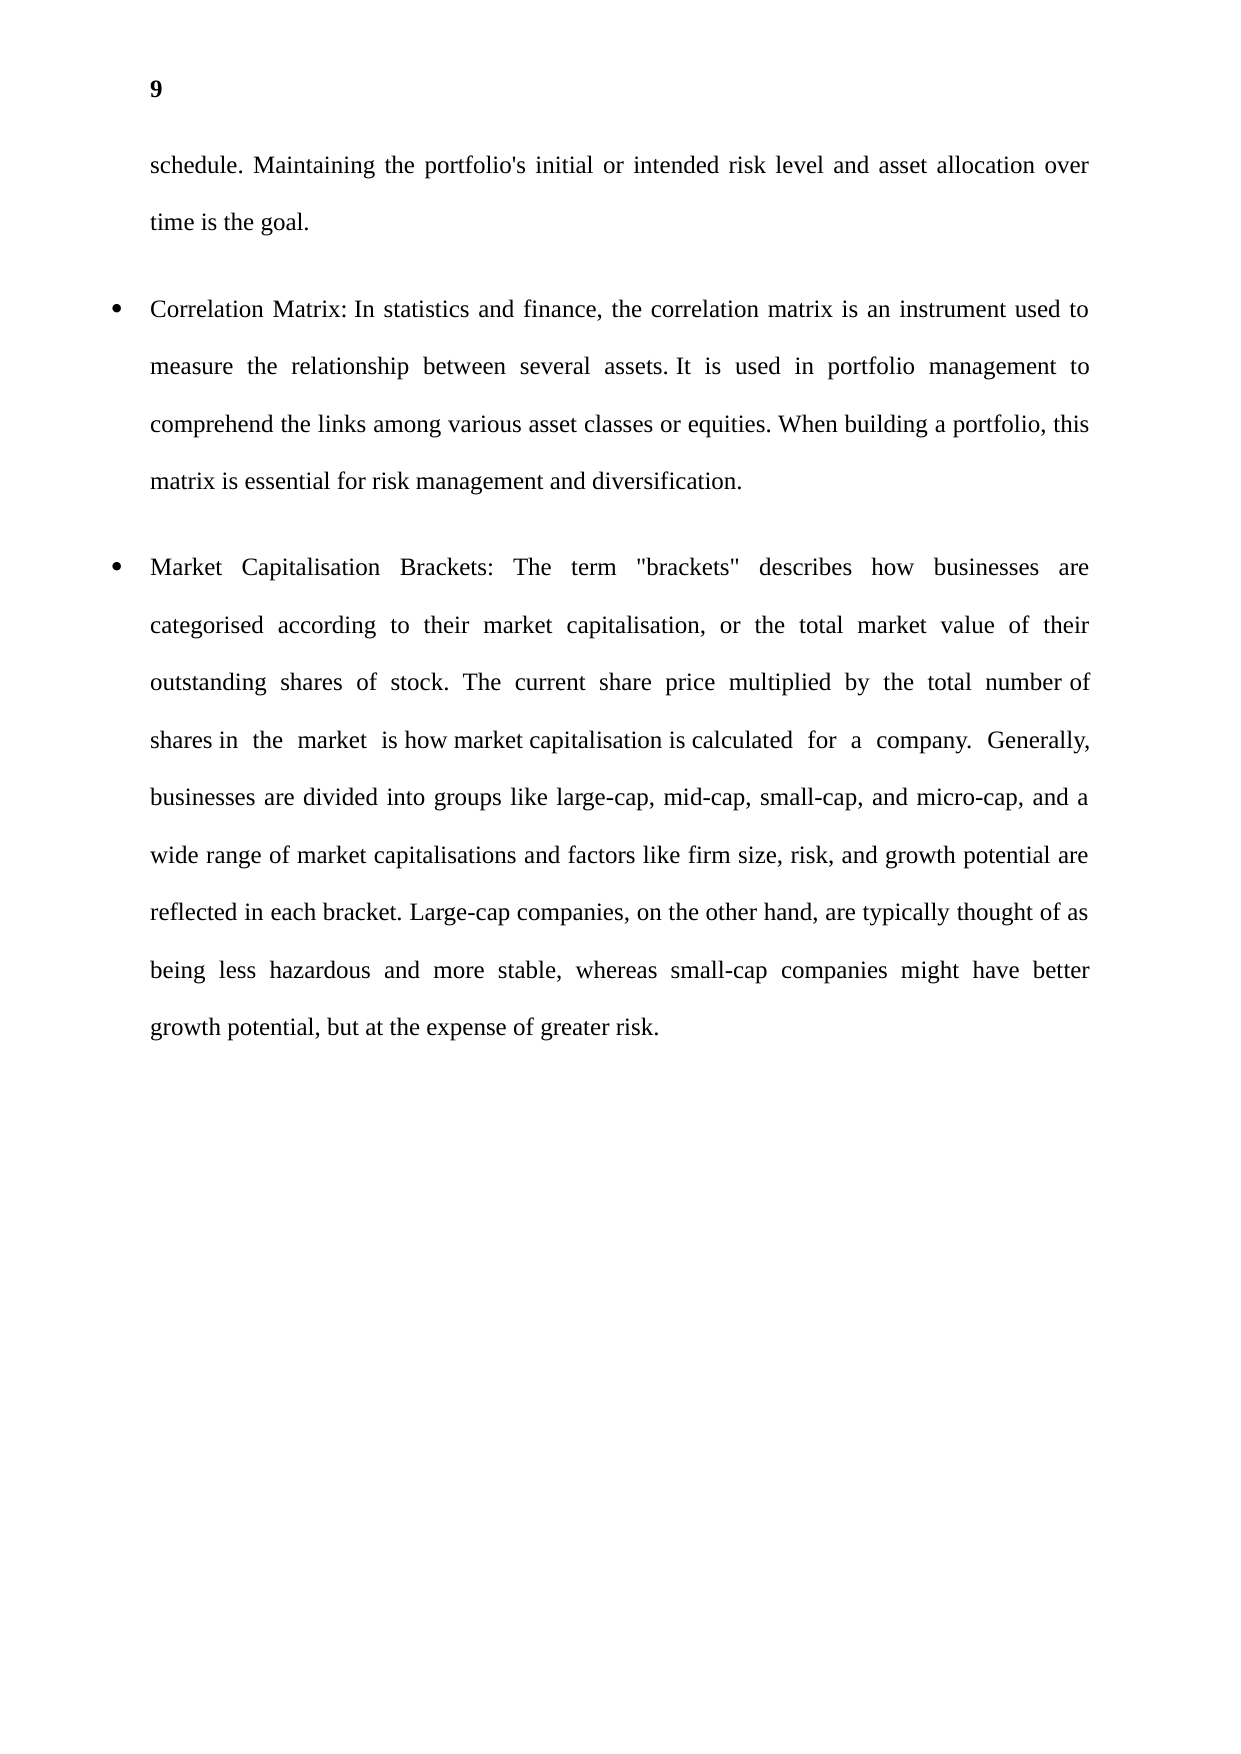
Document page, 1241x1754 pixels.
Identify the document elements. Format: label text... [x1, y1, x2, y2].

list Market Capitalisation Brackets: The term "brackets" describes how businesses are categorised according to their market capitalisation, or the total market value of their outstanding shares of stock. The current share price multiplied by the total number of shares in the market is how market capitalisation is calculated for a company. Generally, businesses are divided into groups like large-cap, mid-cap, small-cap, and micro-cap, and a wide range of market capitalisations and factors like firm size, risk, and growth potential are reflected in each bracket. Large-cap companies, on the other hand, are typically thought of as being less hazardous and more stable, whereas small-cap companies might have better growth potential, but at the expense of greater risk. [112, 552, 1090, 1041]
list Correlation Matrix: In statistics and finance, the correlation matrix is an instrument used to measure the relationship between several assets. It is used in portfolio management to comprehend the links among various asset classes or equities. When building a portfolio, this matrix is essential for risk management and diversification. [112, 294, 1090, 495]
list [112, 150, 1090, 236]
